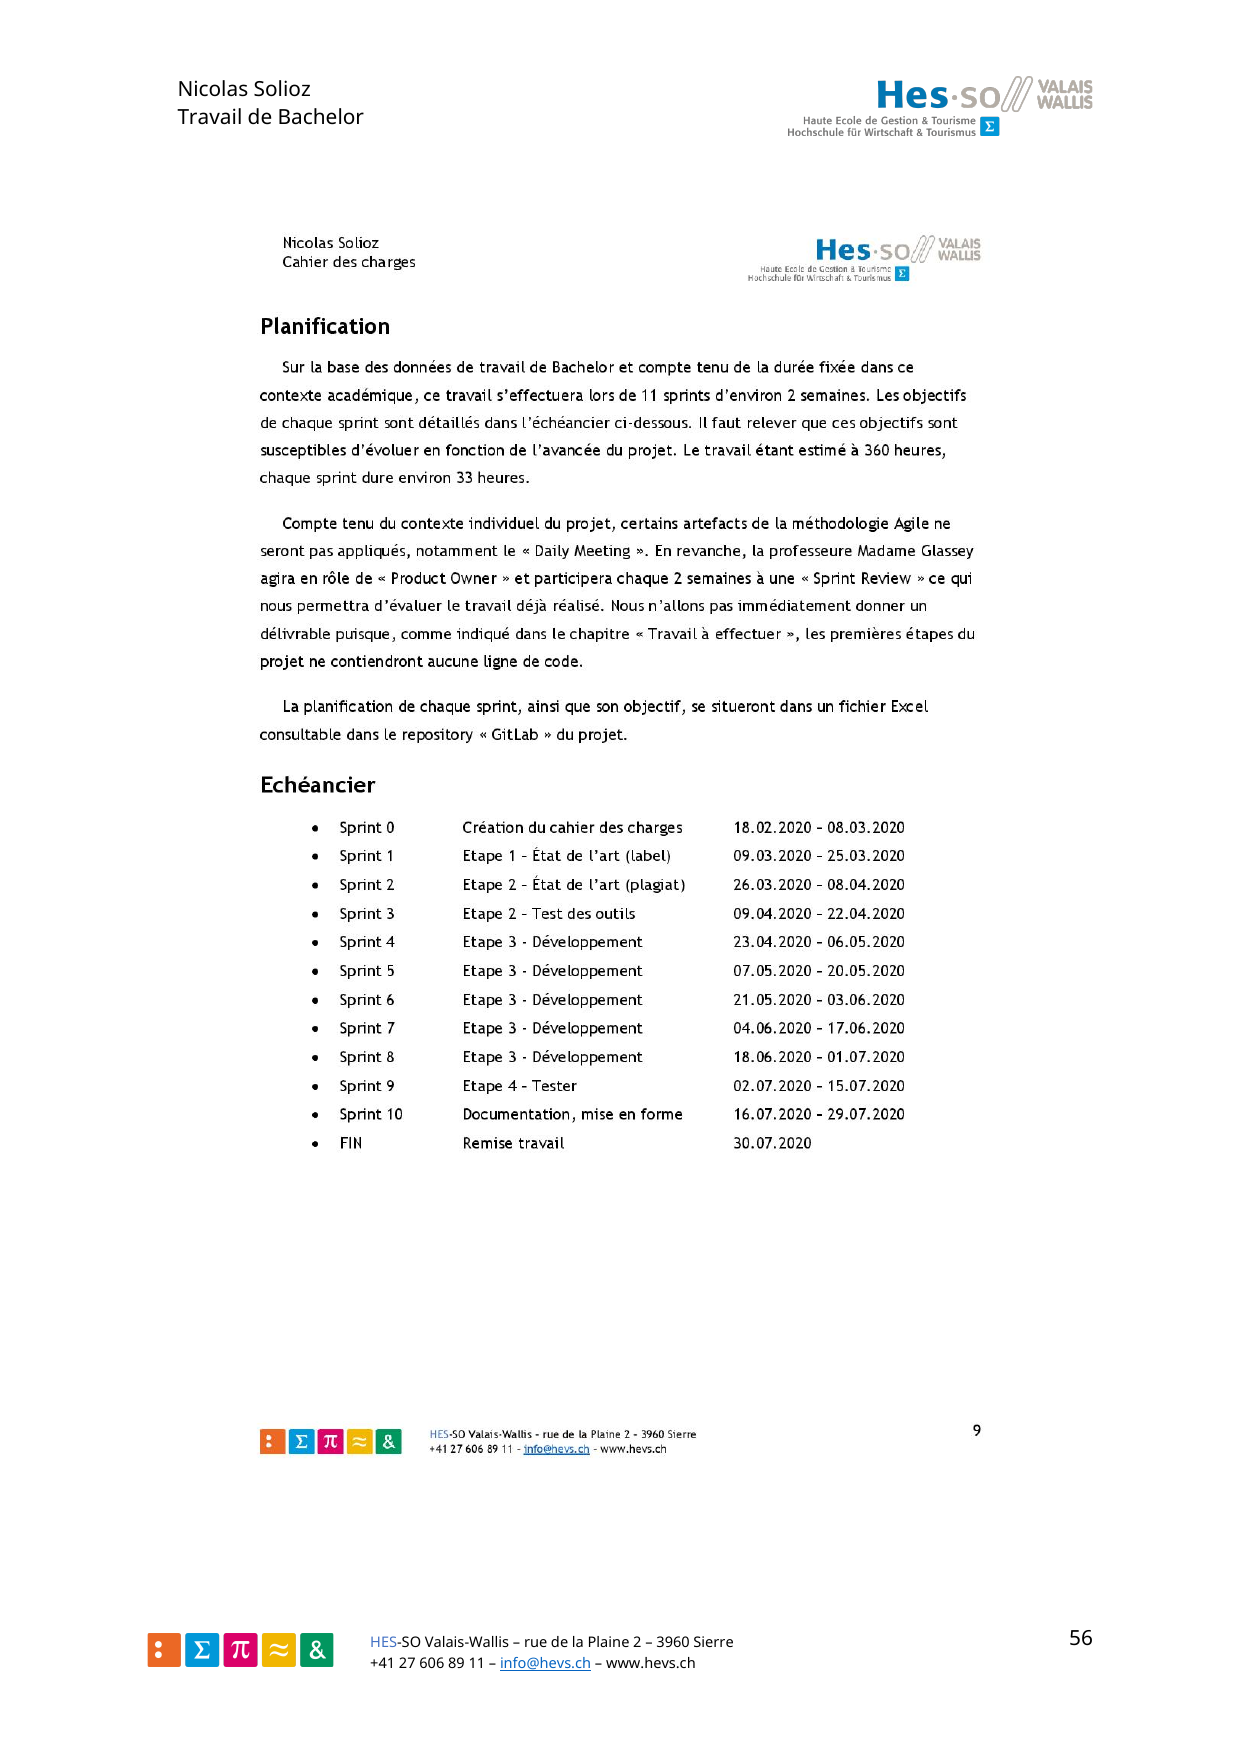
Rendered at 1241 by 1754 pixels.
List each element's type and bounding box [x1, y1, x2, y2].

picture [196, 1654, 209, 1658]
picture [147, 1633, 185, 1667]
picture [196, 1642, 202, 1652]
picture [219, 1633, 334, 1667]
picture [147, 177, 1093, 1514]
picture [788, 76, 1093, 136]
